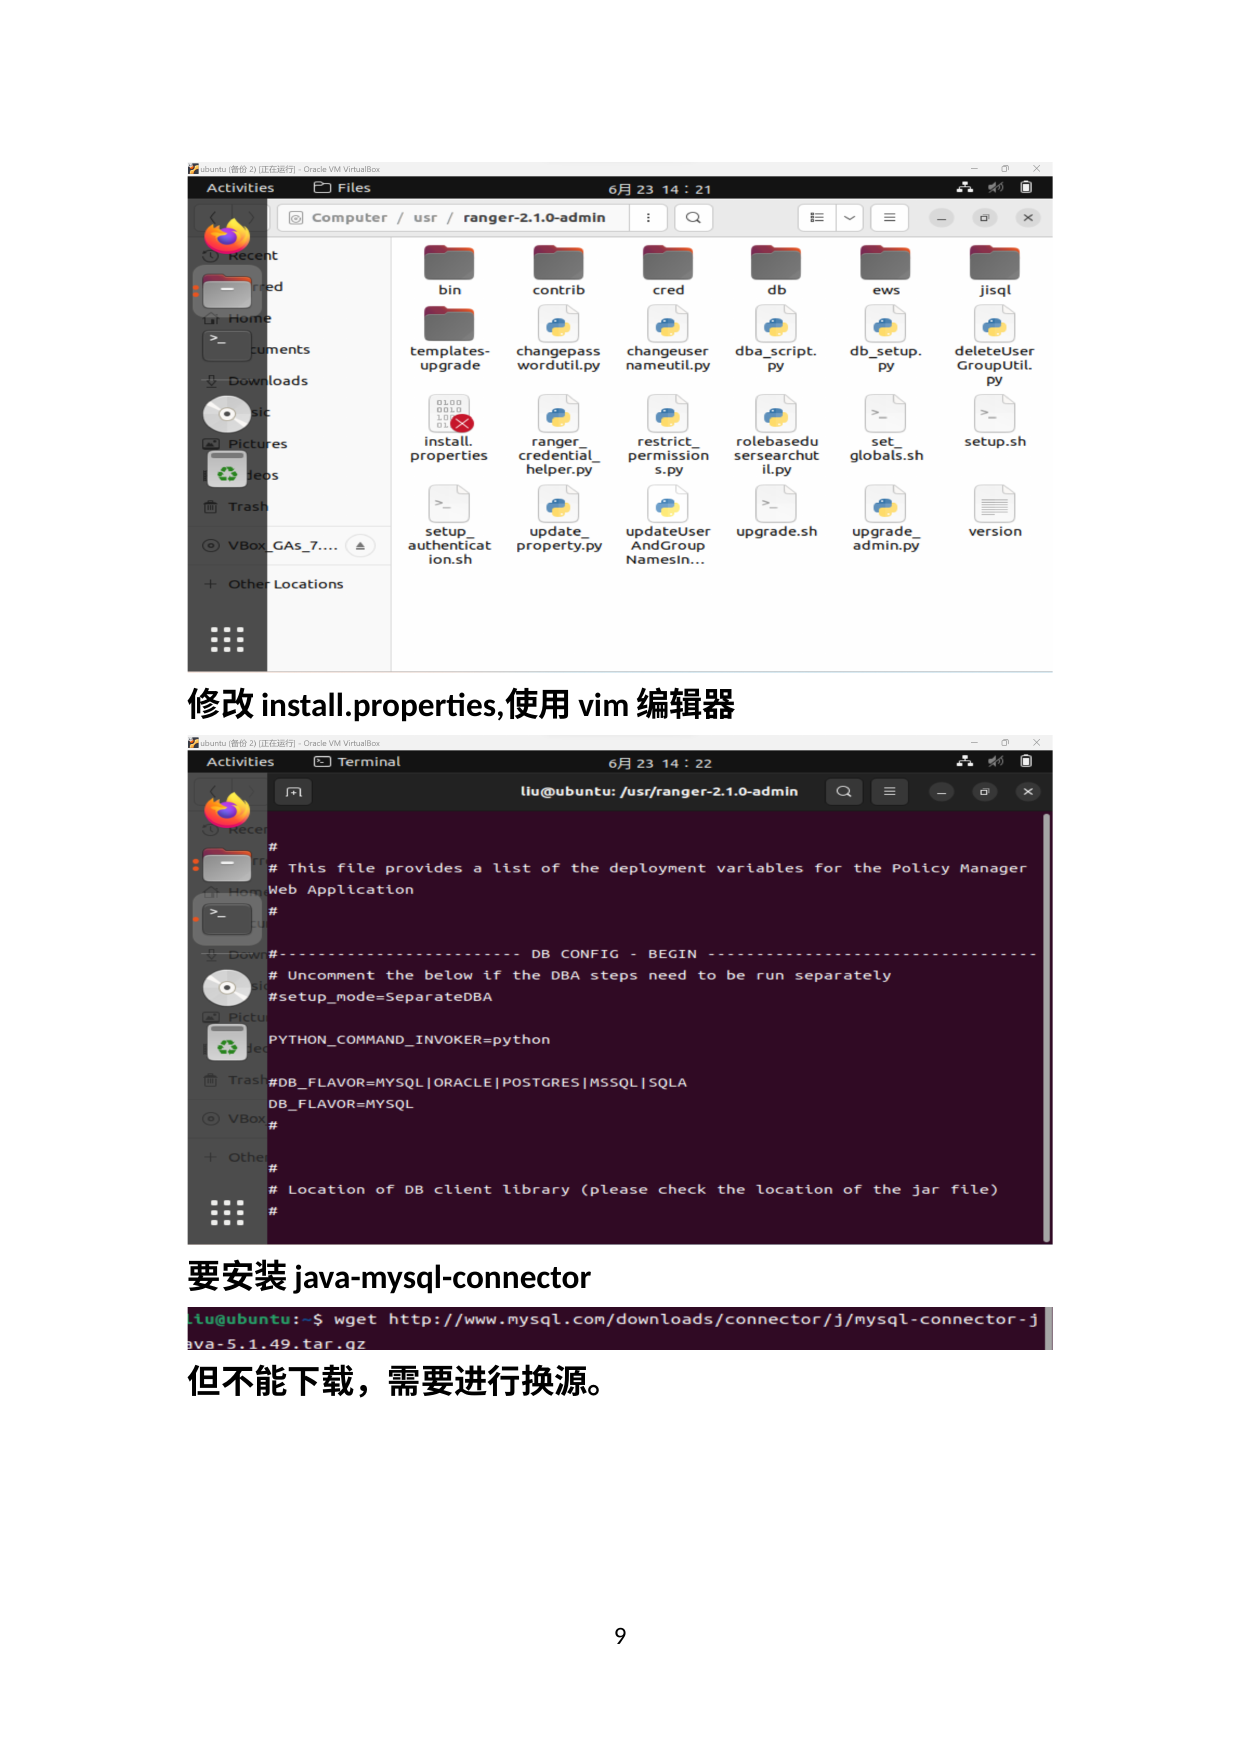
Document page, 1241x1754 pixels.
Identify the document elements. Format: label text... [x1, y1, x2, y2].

text 要安装java-mysql-connector [187, 1250, 1087, 1298]
picture [187, 162, 1053, 673]
text 但不能下载，需要进行换源。 [187, 1355, 1087, 1403]
text 修改install.properties,使用vim编辑器 [187, 678, 1087, 726]
picture [187, 1307, 1053, 1350]
picture [187, 735, 1053, 1245]
